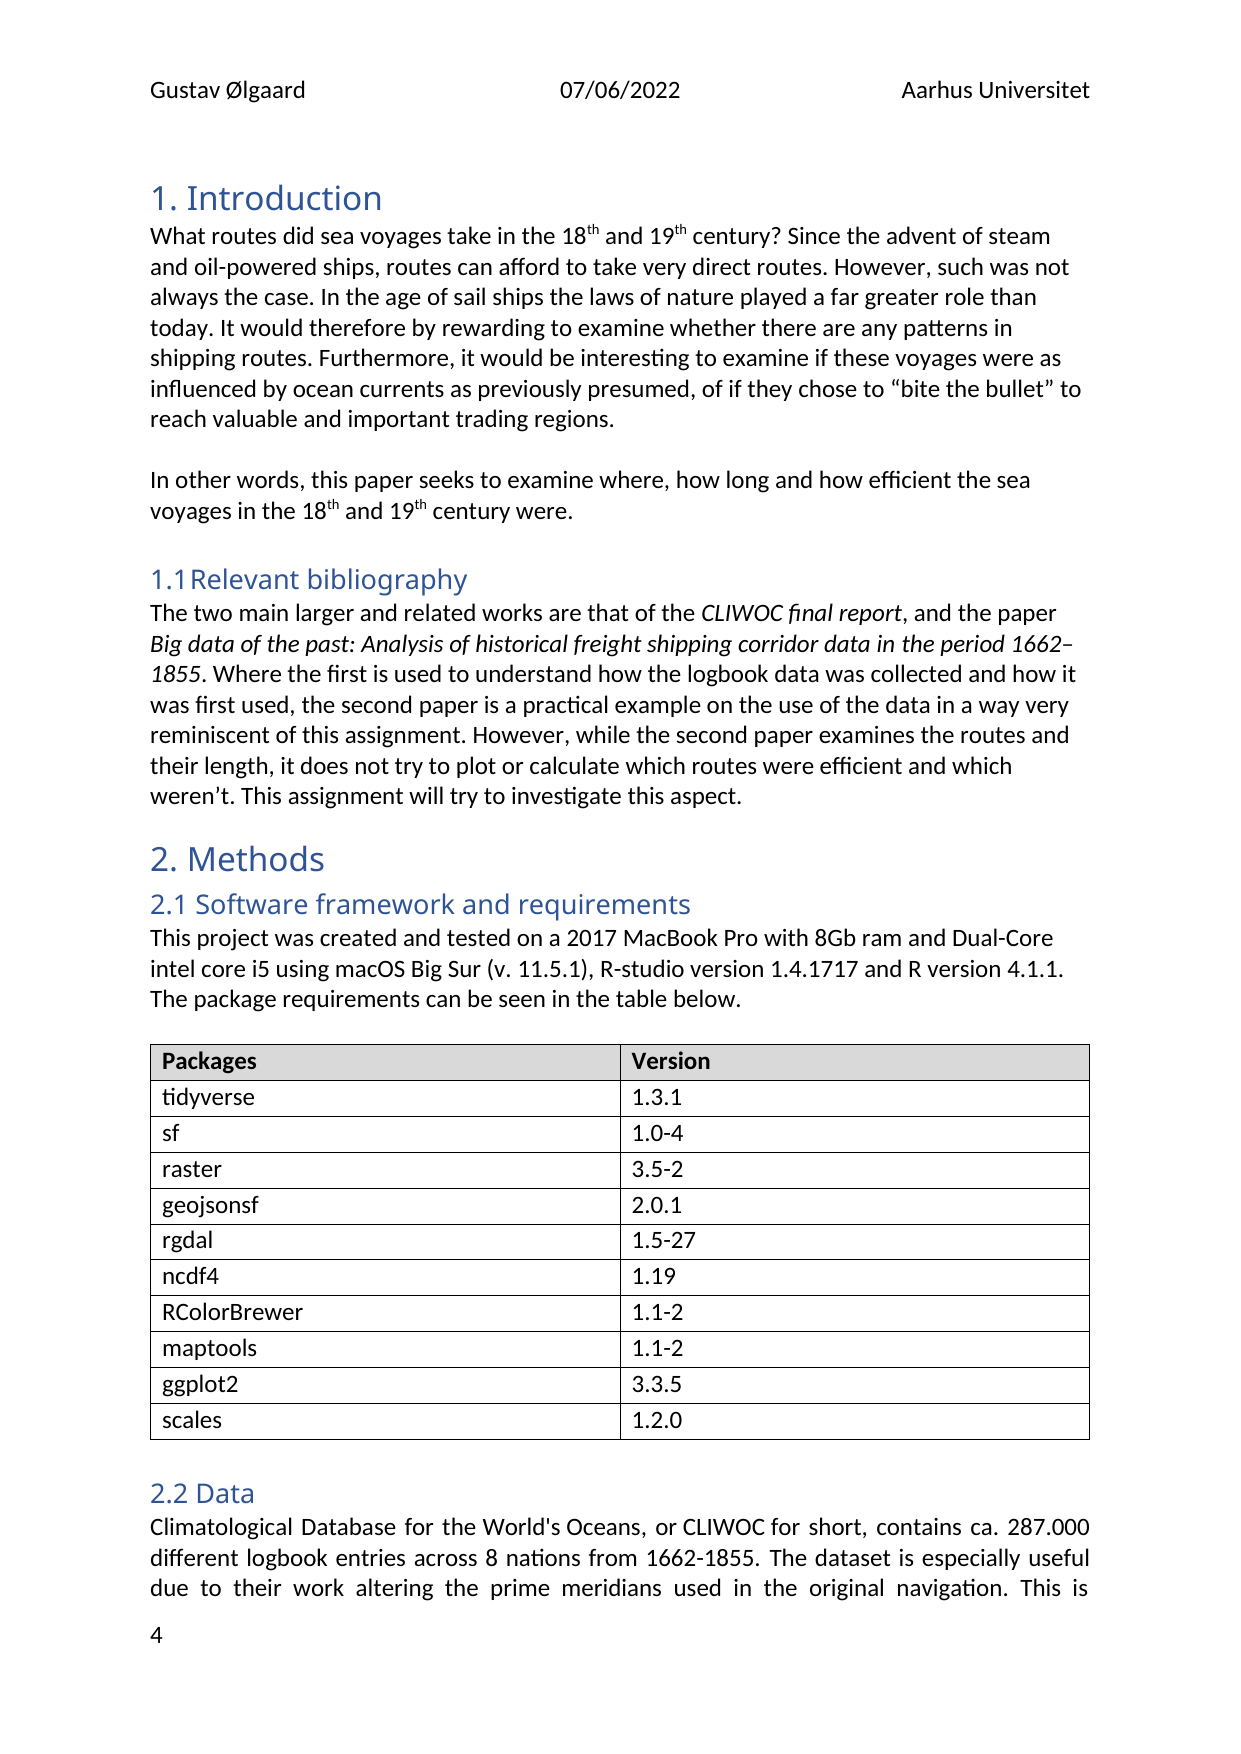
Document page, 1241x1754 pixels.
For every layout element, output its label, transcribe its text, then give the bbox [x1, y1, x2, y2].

table_cell 1.0-4 [621, 1117, 1089, 1152]
table_cell scales [151, 1404, 620, 1438]
text This project was created and tested on a 2017 MacBook Pro with 8Gb ram and Dual-Core intel core i5 using macOS Big Sur (v. 11.5.1), R-studio version 1.4.1717 and R version 4.1.1. The package requirements can be seen in the table below. [150, 922, 1090, 1014]
subtitle Relevant bibliography [150, 560, 1090, 597]
subtitle 2.2 Data [150, 1474, 1090, 1511]
table_cell 1.1-2 [621, 1296, 1089, 1331]
text In other words, this paper seeks to examine where, how long and how efficient the sea voyages in the 18th and 19th century were. [150, 464, 1090, 526]
table_cell tidyverse [151, 1081, 620, 1116]
table_cell 1.3.1 [621, 1081, 1089, 1116]
text What routes did sea voyages take in the 18th and 19th century? Since the advent of steam and oil-powered ships, routes can afford to take very direct routes. However, such was not always the case. In the age of sail ships the laws of nature played a far greater role than today. It would therefore by rewarding to examine whether there are any patterns in shipping routes. Furthermore, it would be interesting to examine if these voyages were as influenced by ocean currents as previously presumed, of if they chose to “bite the bullet” to reach valuable and important trading regions. [150, 220, 1090, 434]
table_cell RColorBrewer [151, 1296, 620, 1331]
table_header Packages [151, 1045, 620, 1080]
table_cell raster [151, 1153, 620, 1188]
table_cell 1.19 [621, 1260, 1089, 1295]
table_cell sf [151, 1117, 620, 1152]
table_cell ncdf4 [151, 1260, 620, 1295]
text The two main larger and related works are that of the CLIWOC final report, and the paper Big data of the past: Analysis of historical freight shipping corridor data in the period 1662–1855. Where the first is used to understand how the logbook data was collected and how it was first used, the second paper is a practical example on the use of the data in a way very reminiscent of this assignment. However, while the second paper examines the routes and their length, it does not try to plot or calculate which routes were efficient and which weren’t. This assignment will try to investigate this aspect. [150, 597, 1090, 811]
subtitle 1. Introduction [150, 175, 1090, 220]
table_cell 3.5-2 [621, 1153, 1089, 1188]
table_header Version [621, 1045, 1089, 1080]
table_cell geojsonsf [151, 1189, 620, 1223]
table_cell 1.2.0 [621, 1404, 1089, 1438]
table_cell rgdal [151, 1225, 620, 1259]
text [150, 1511, 1090, 1603]
table_cell 3.3.5 [621, 1368, 1089, 1403]
table_cell 1.5-27 [621, 1225, 1089, 1259]
table_cell 2.0.1 [621, 1189, 1089, 1223]
table_cell ggplot2 [151, 1368, 620, 1403]
table_cell maptools [151, 1332, 620, 1367]
subtitle 2.1 Software framework and requirements [150, 885, 1090, 922]
table_cell 1.1-2 [621, 1332, 1089, 1367]
subtitle 2. Methods [150, 836, 1090, 881]
